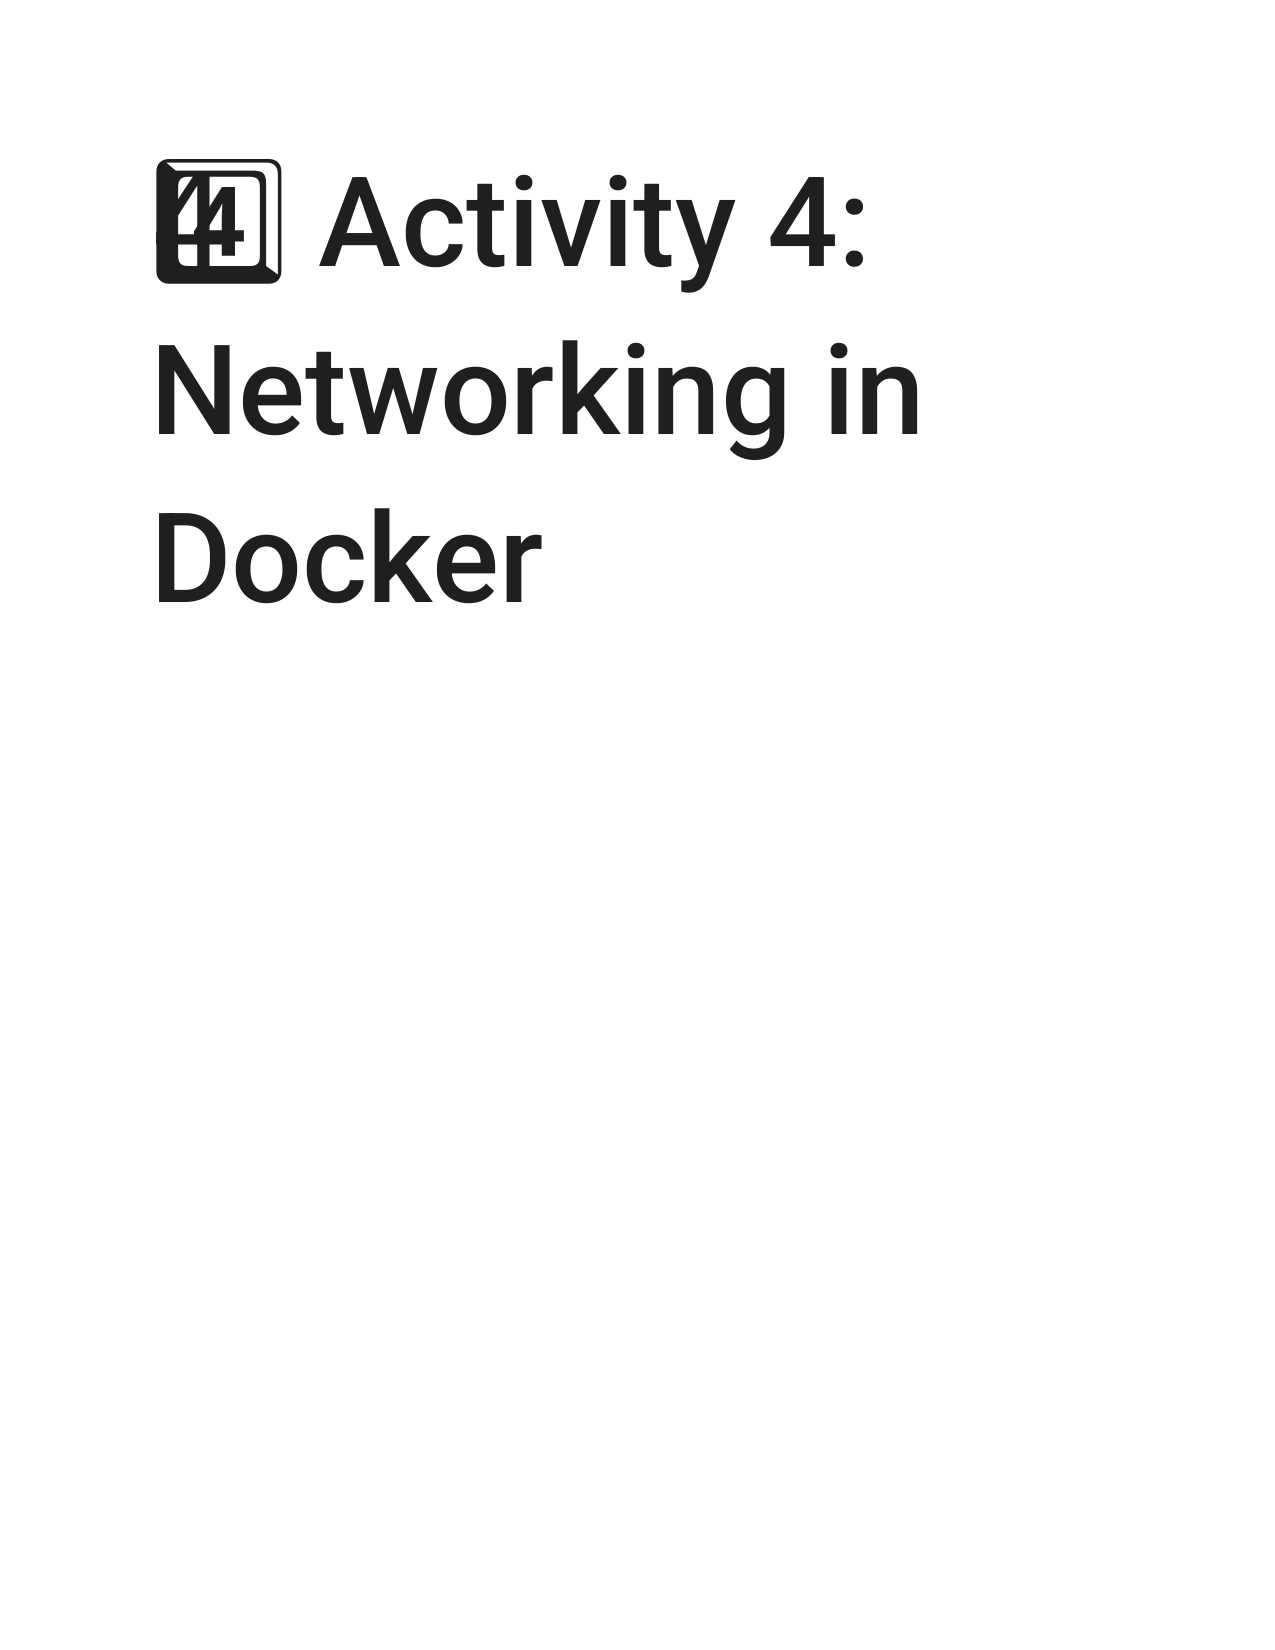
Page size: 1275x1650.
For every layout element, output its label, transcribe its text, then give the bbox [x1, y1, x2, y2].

title 4️⃣ Activity 4: Networking in Docker [150, 150, 1125, 633]
